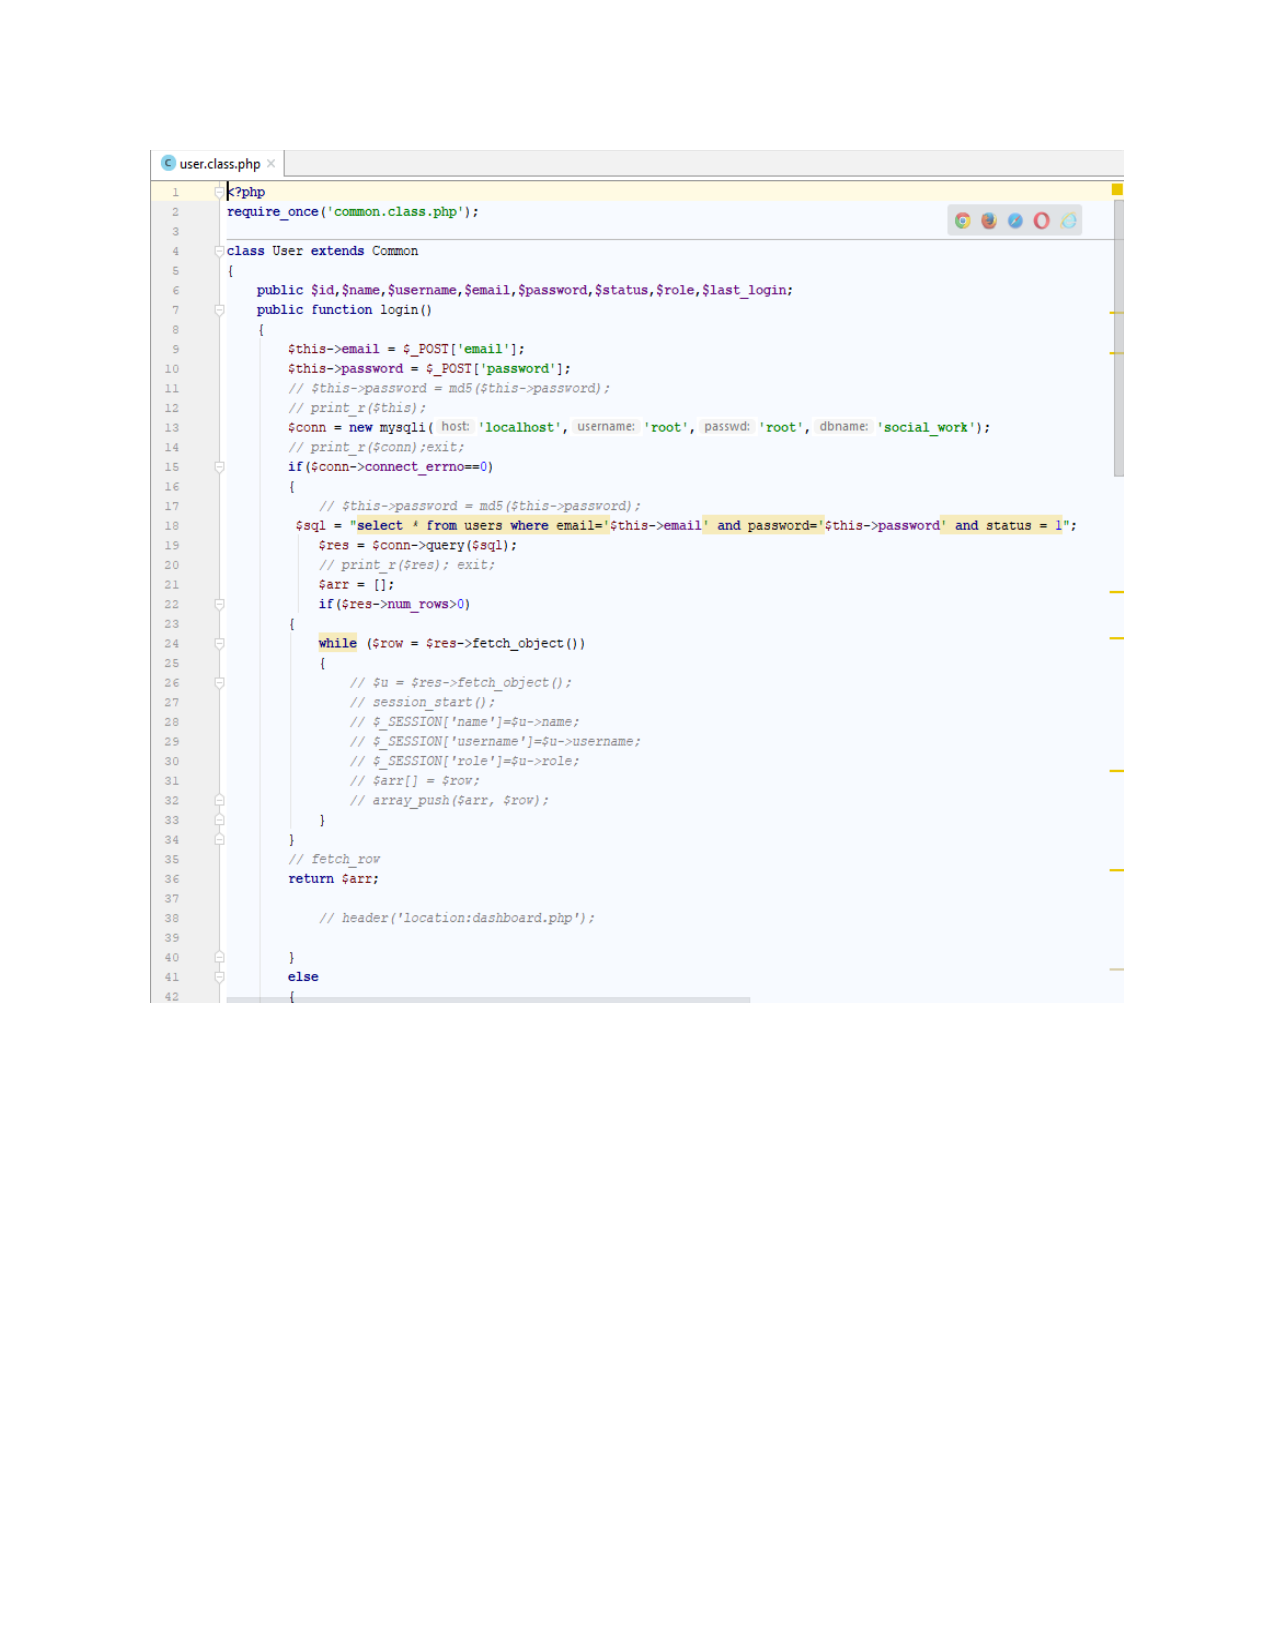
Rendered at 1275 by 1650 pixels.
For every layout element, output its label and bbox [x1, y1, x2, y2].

picture [150, 150, 1124, 1003]
